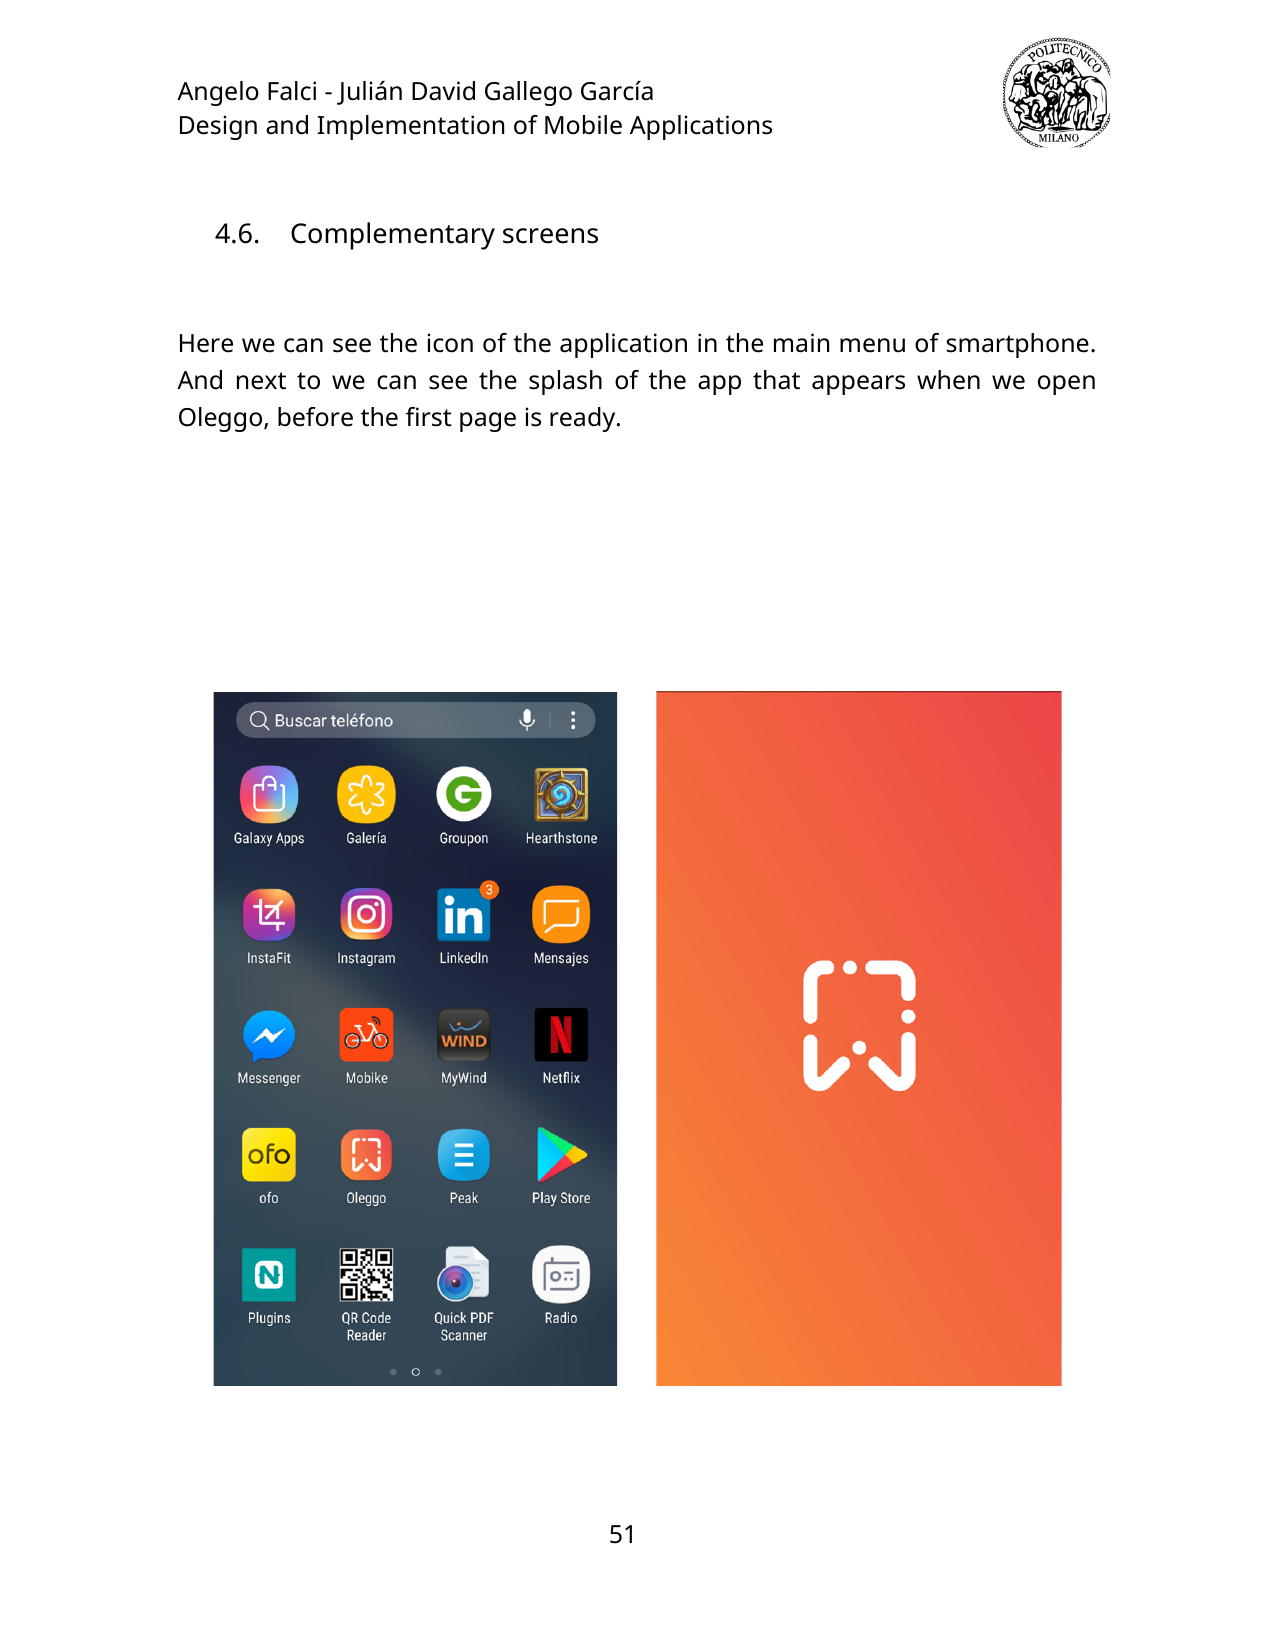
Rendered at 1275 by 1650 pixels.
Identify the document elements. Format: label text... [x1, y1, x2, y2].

picture [1001, 37, 1110, 146]
text Here we can see the icon of the application in the main menu of smartphone. And next to we can see the splash of the app that appears when we open Oleggo, before the first page is ready. [177, 326, 1098, 434]
subtitle Complementary screens [215, 214, 1098, 251]
picture [213, 692, 618, 1386]
picture [656, 691, 1062, 1386]
